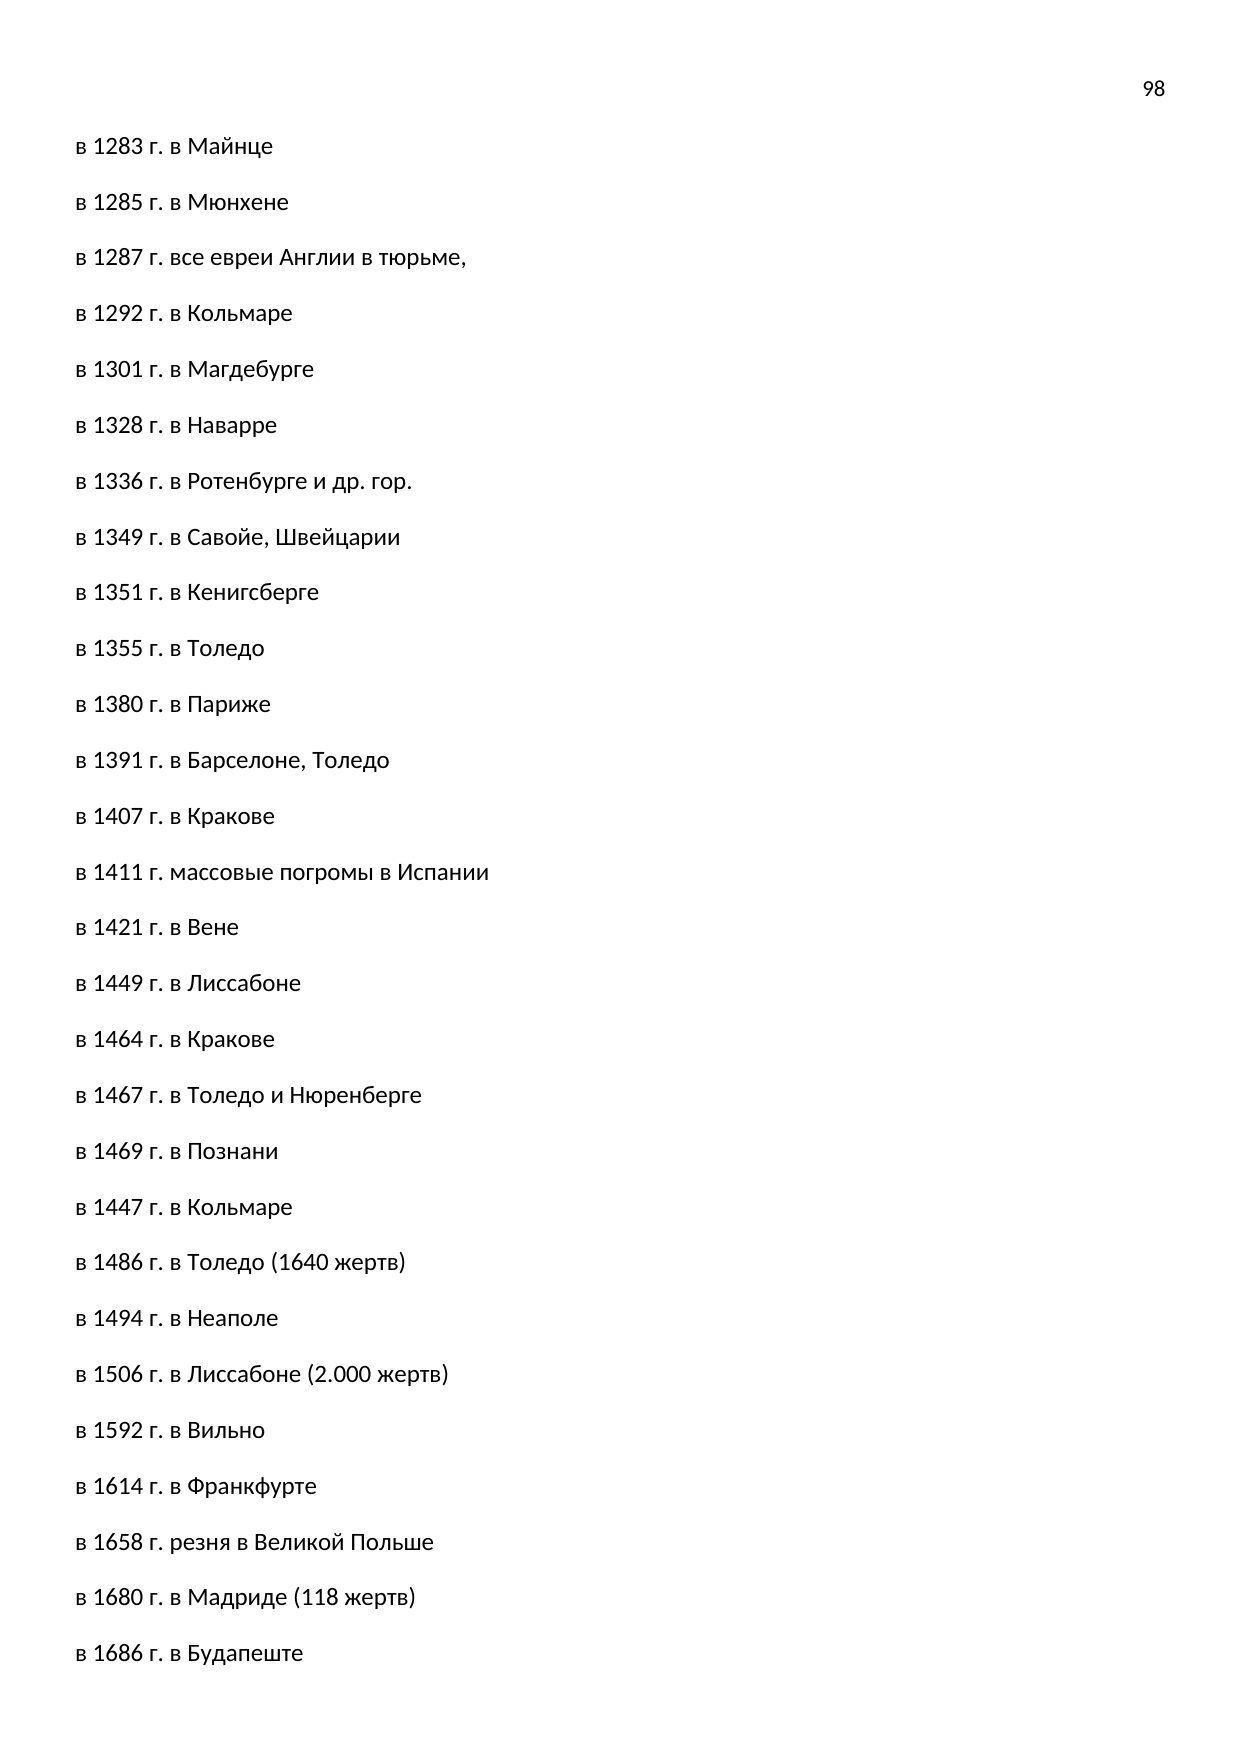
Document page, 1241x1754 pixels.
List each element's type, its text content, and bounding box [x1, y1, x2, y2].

text в 1506 г. в Лиссабоне (2.000 жертв) [75, 1358, 1165, 1389]
text в 1391 г. в Барселоне, Толедо [75, 744, 1165, 774]
text в 1494 г. в Неаполе [75, 1302, 1165, 1333]
text в 1283 г. в Майнце [75, 130, 1165, 160]
text в 1292 г. в Кольмаре [75, 297, 1165, 328]
text в 1349 г. в Савойе, Швейцарии [75, 521, 1165, 551]
text в 1680 г. в Мадриде (118 жертв) [75, 1581, 1165, 1612]
text в 1464 г. в Кракове [75, 1023, 1165, 1054]
text в 1301 г. в Магдебурге [75, 353, 1165, 384]
text в 1355 г. в Толедо [75, 632, 1165, 663]
text в 1486 г. в Толедо (1640 жертв) [75, 1246, 1165, 1277]
text в 1658 г. резня в Великой Польше [75, 1526, 1165, 1556]
text в 1592 г. в Вильно [75, 1414, 1165, 1444]
text в 1686 г. в Будапеште [75, 1637, 1165, 1668]
text в 1411 г. массовые погромы в Испании [75, 856, 1165, 886]
text в 1407 г. в Кракове [75, 800, 1165, 830]
text в 1328 г. в Наварре [75, 409, 1165, 439]
text в 1287 г. все евреи Англии в тюрьме, [75, 241, 1165, 272]
text в 1447 г. в Кольмаре [75, 1191, 1165, 1221]
text в 1614 г. в Франкфурте [75, 1470, 1165, 1500]
text в 1380 г. в Париже [75, 688, 1165, 719]
text в 1351 г. в Кенигсберге [75, 576, 1165, 607]
text в 1467 г. в Толедо и Нюренберге [75, 1079, 1165, 1109]
text в 1421 г. в Вене [75, 911, 1165, 942]
text в 1449 г. в Лиссабоне [75, 967, 1165, 998]
text в 1469 г. в Познани [75, 1135, 1165, 1165]
text в 1336 г. в Ротенбурге и др. гор. [75, 465, 1165, 495]
text в 1285 г. в Мюнхене [75, 186, 1165, 216]
